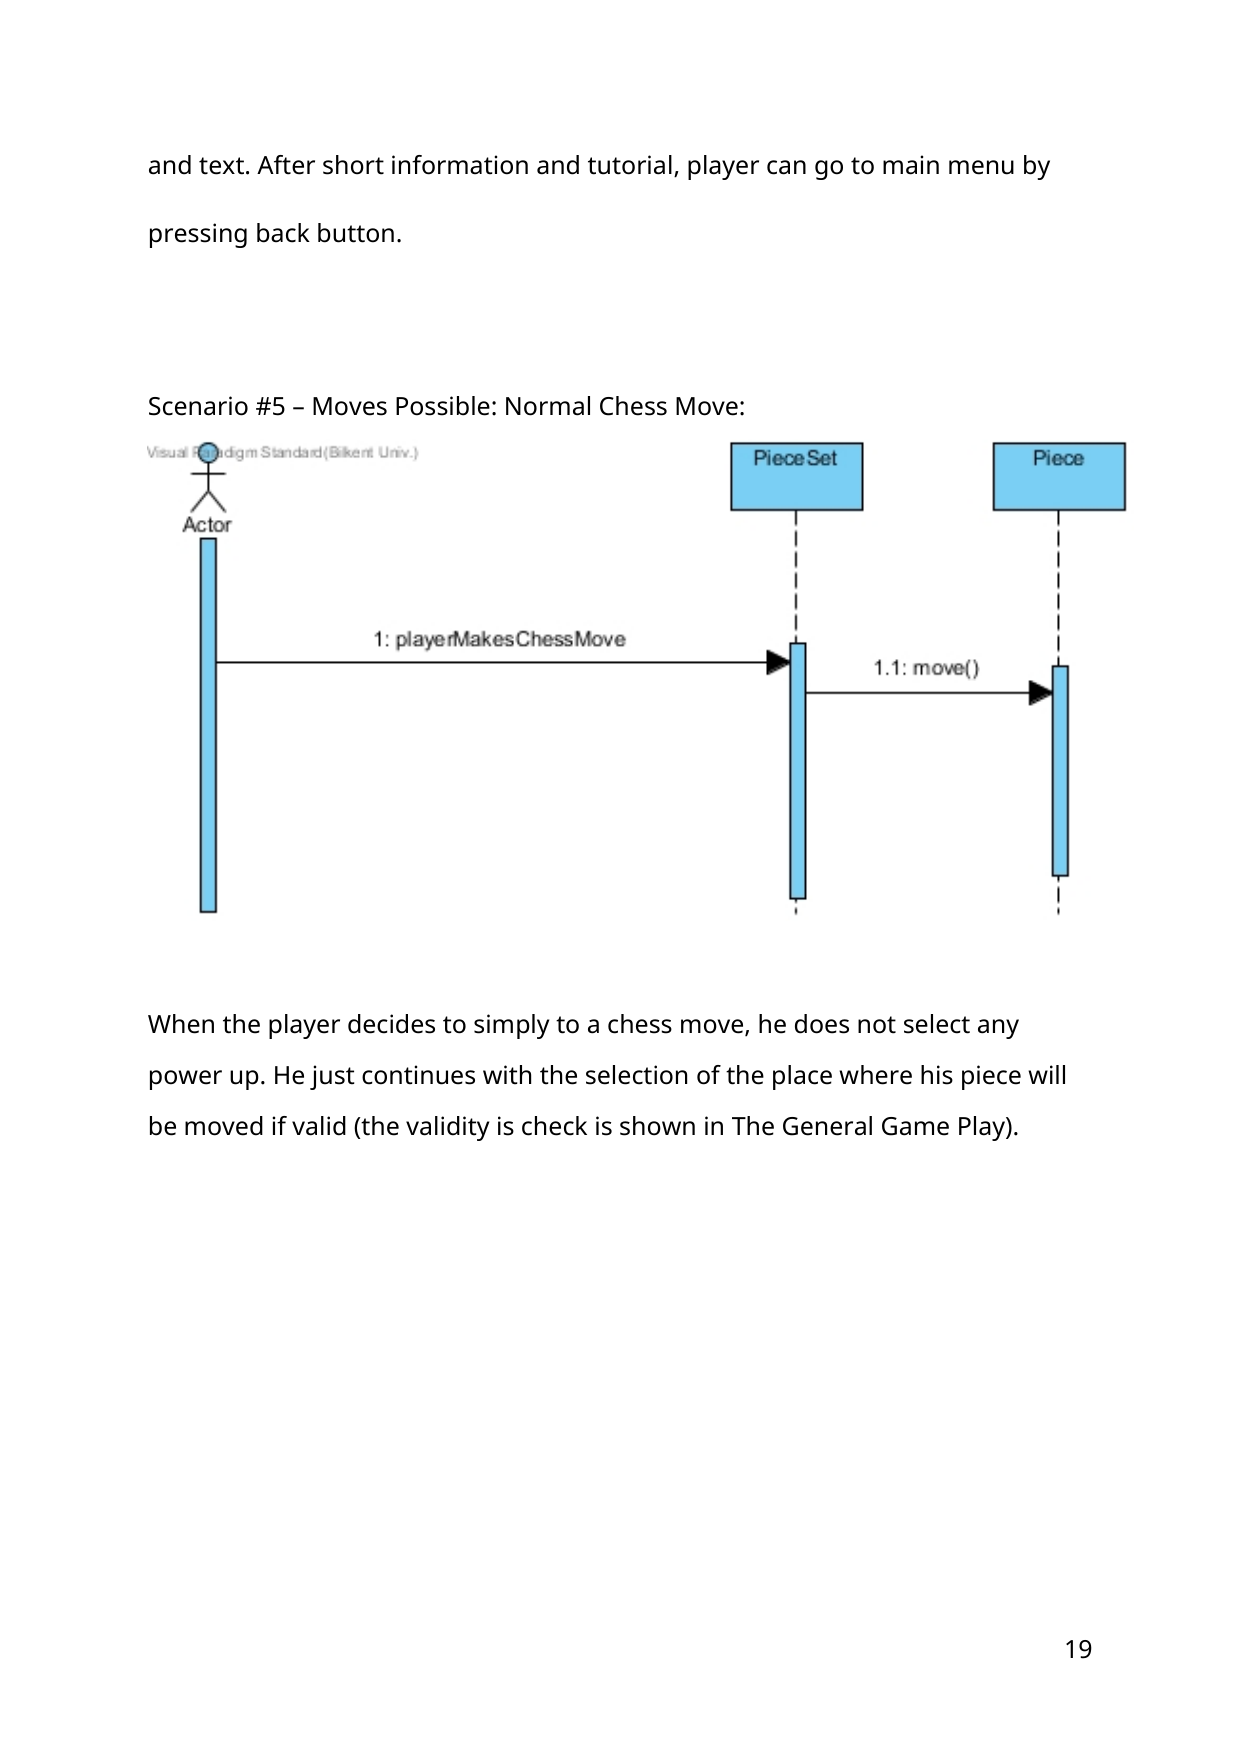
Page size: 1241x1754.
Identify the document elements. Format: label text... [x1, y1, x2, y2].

text When the player decides to simply to a chess move, he does not select any power up. He just continues with the selection of the place where his piece will be moved if valid (the validity is check is shown in The General Game Play). [148, 1006, 1093, 1142]
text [148, 148, 1093, 250]
picture [147, 439, 1134, 921]
subtitle Scenario #5 – Moves Possible: Normal Chess Move: [148, 389, 1093, 423]
